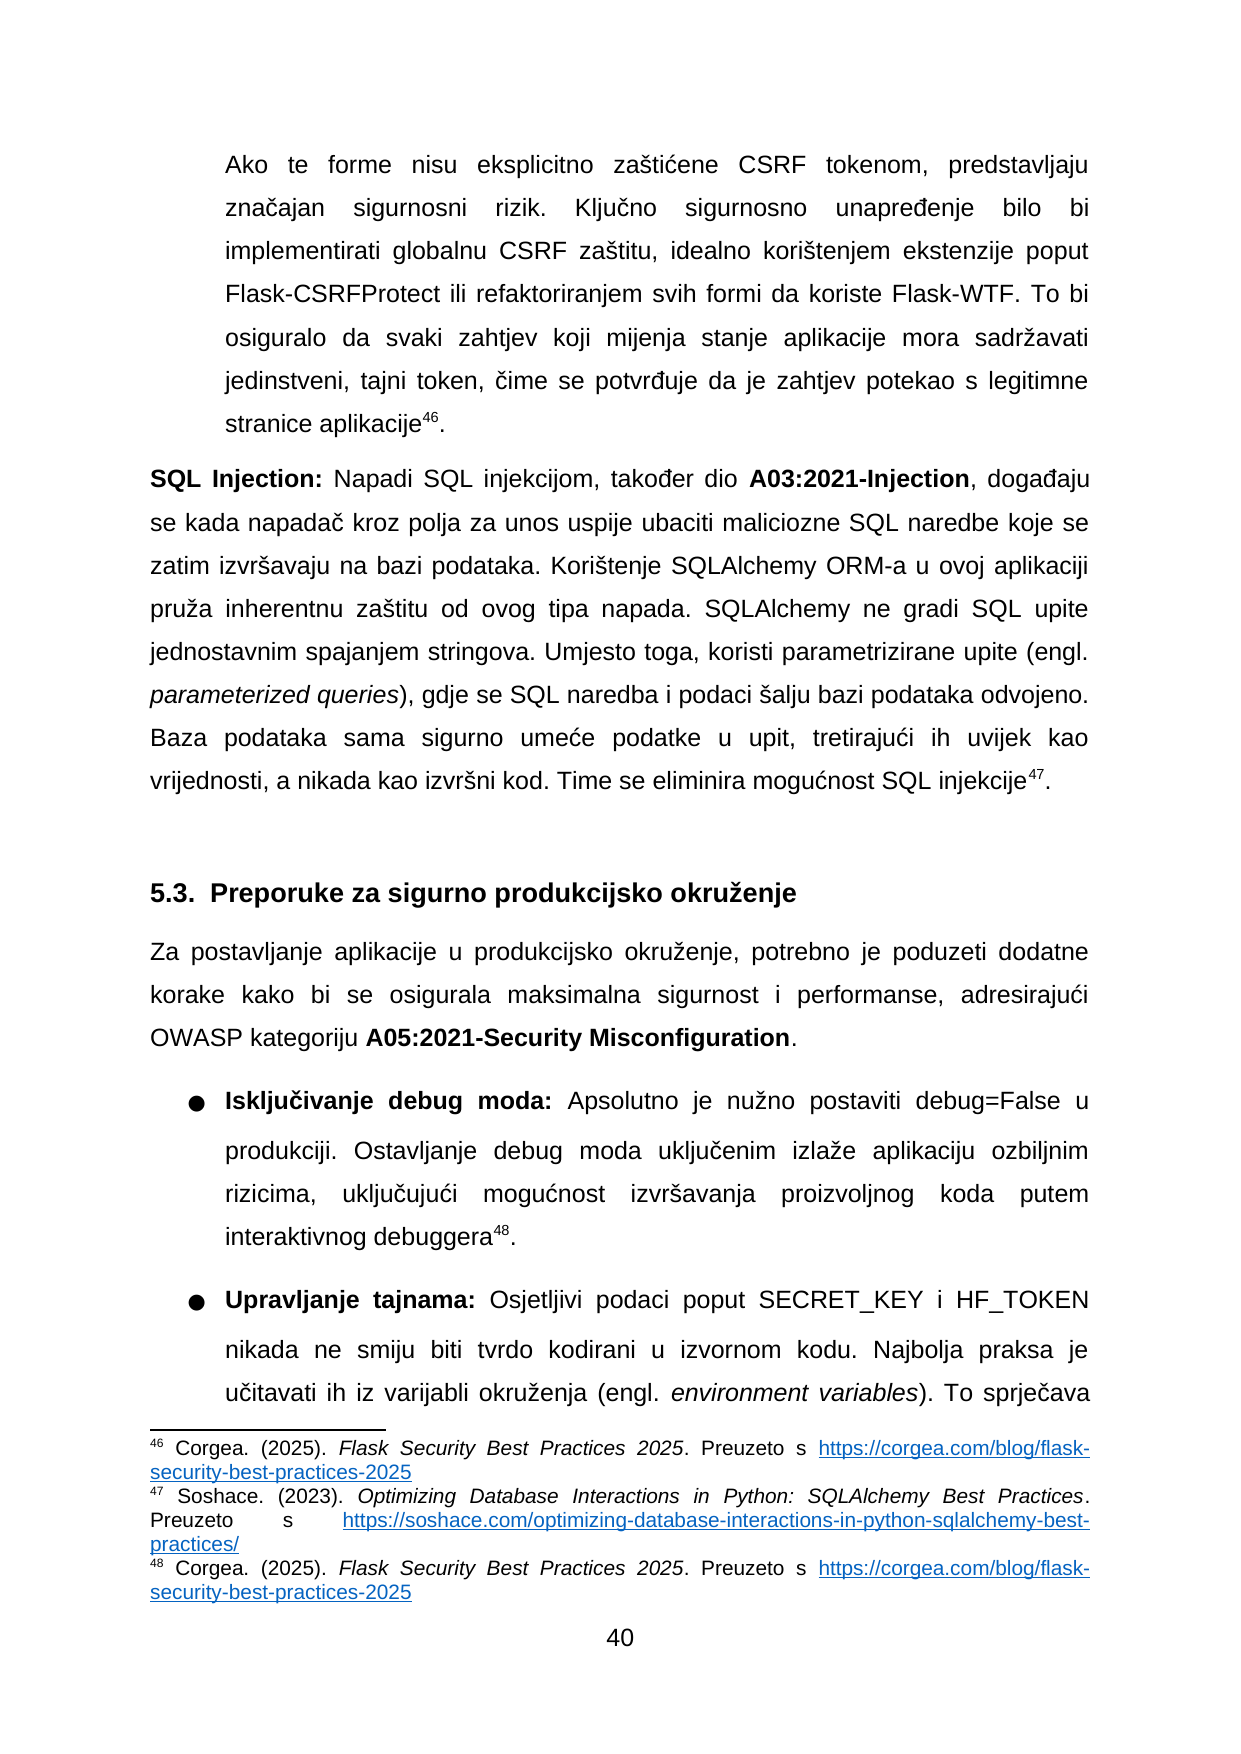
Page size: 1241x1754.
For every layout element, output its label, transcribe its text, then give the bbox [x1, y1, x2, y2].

list Isključivanje debug moda: Apsolutno je nužno postaviti debug=False u produkciji. Ostavljanje debug moda uključenim izlaže aplikaciju ozbiljnim rizicima, uključujući mogućnost izvršavanja proizvoljnog koda putem interaktivnog debuggera. [187, 1079, 1090, 1251]
text SQL Injection: Napadi SQL injekcijom, također dio A03:2021-Injection, događaju se kada napadač kroz polja za unos uspije ubaciti maliciozne SQL naredbe koje se zatim izvršavaju na bazi podataka. Korištenje SQLAlchemy ORM-a u ovoj aplikaciji pruža inherentnu zaštitu od ovog tipa napada. SQLAlchemy ne gradi SQL upite jednostavnim spajanjem stringova. Umjesto toga, koristi parametrizirane upite (engl. parameterized queries), gdje se SQL naredba i podaci šalju bazi podataka odvojeno. Baza podataka sama sigurno umeće podatke u upit, tretirajući ih uvijek kao vrijednosti, a nikada kao izvršni kod. Time se eliminira mogućnost SQL injekcije. [150, 464, 1090, 795]
text Za postavljanje aplikacije u produkcijsko okruženje, potrebno je poduzeti dodatne korake kako bi se osigurala maksimalna sigurnost i performanse, adresirajući OWASP kategoriju A05:2021-Security Misconfiguration. [150, 937, 1090, 1052]
subtitle Preporuke za sigurno produkcijsko okruženje [150, 877, 1090, 909]
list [187, 150, 1090, 437]
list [187, 1278, 1090, 1407]
